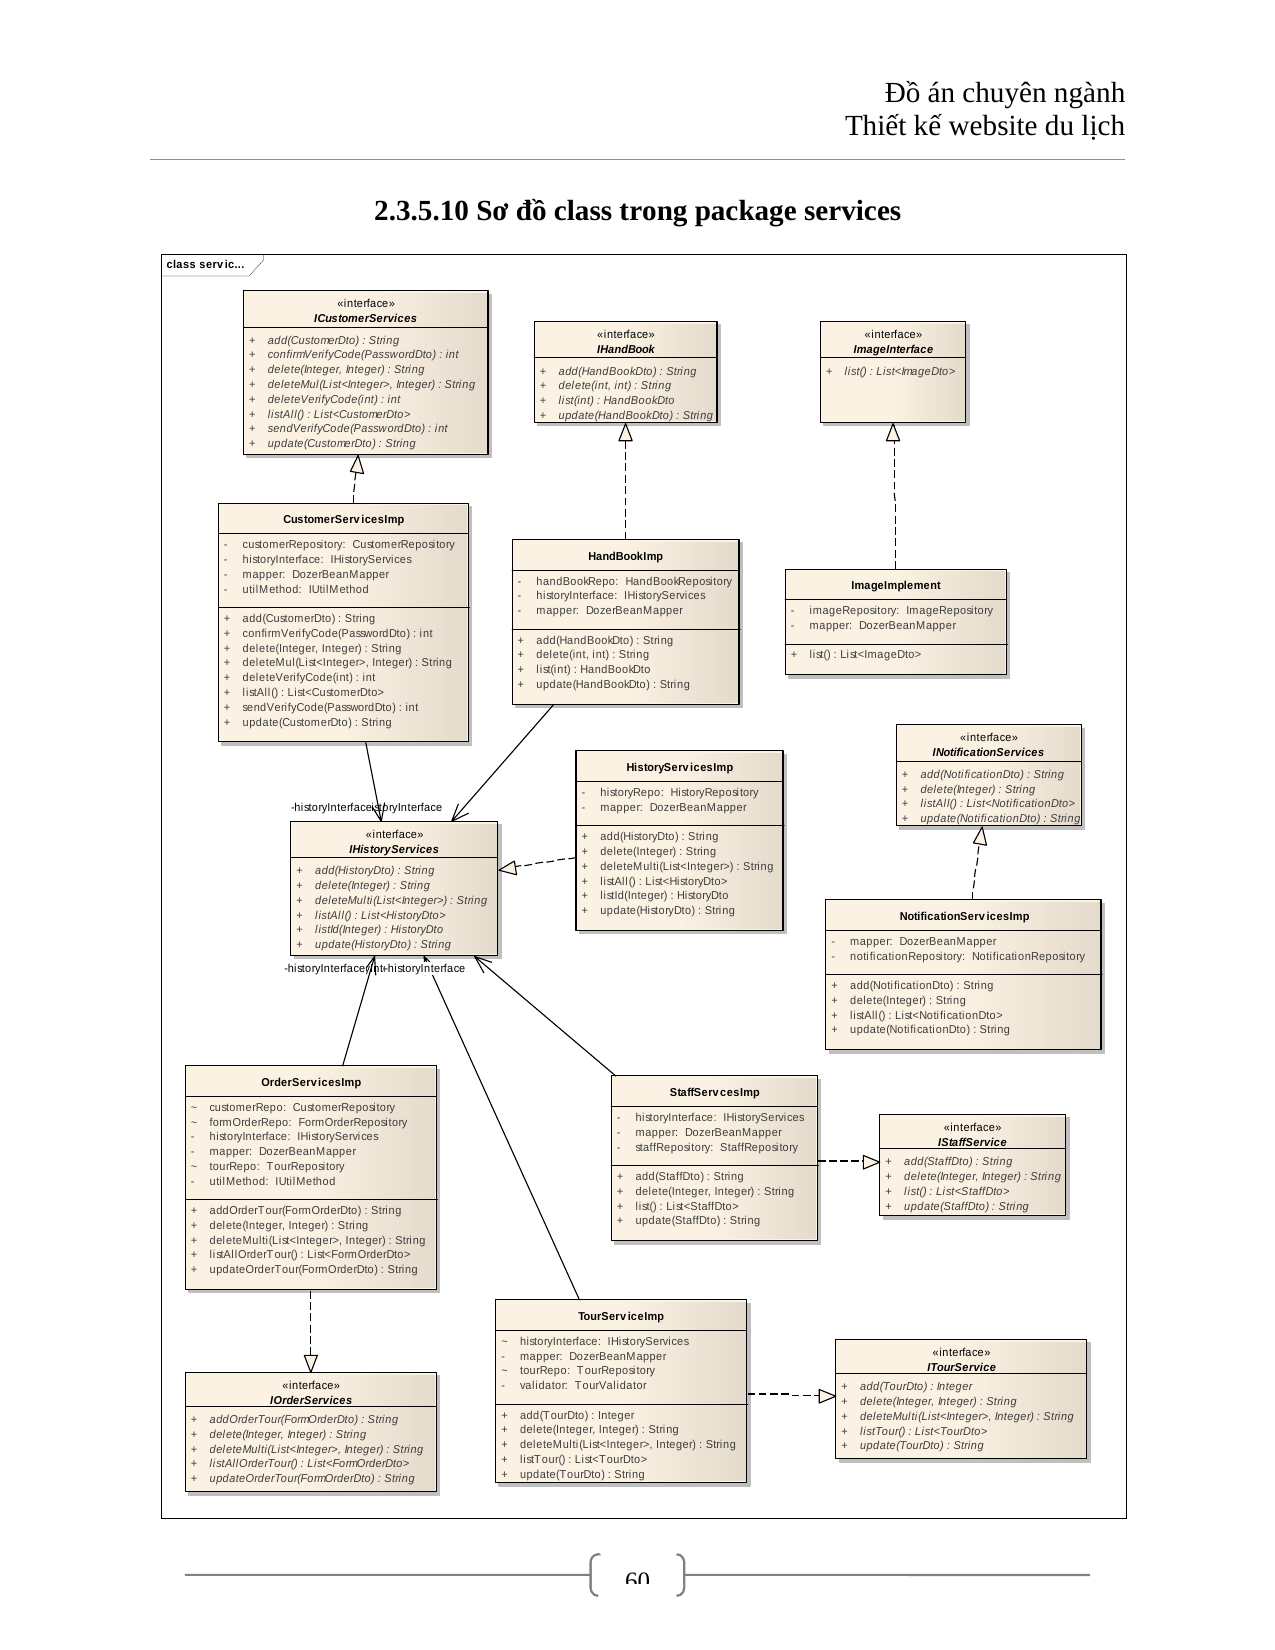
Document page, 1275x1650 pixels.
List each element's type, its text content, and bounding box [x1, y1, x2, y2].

subtitle 2.3.5.10 Sơ đồ class trong package services [150, 193, 1125, 227]
